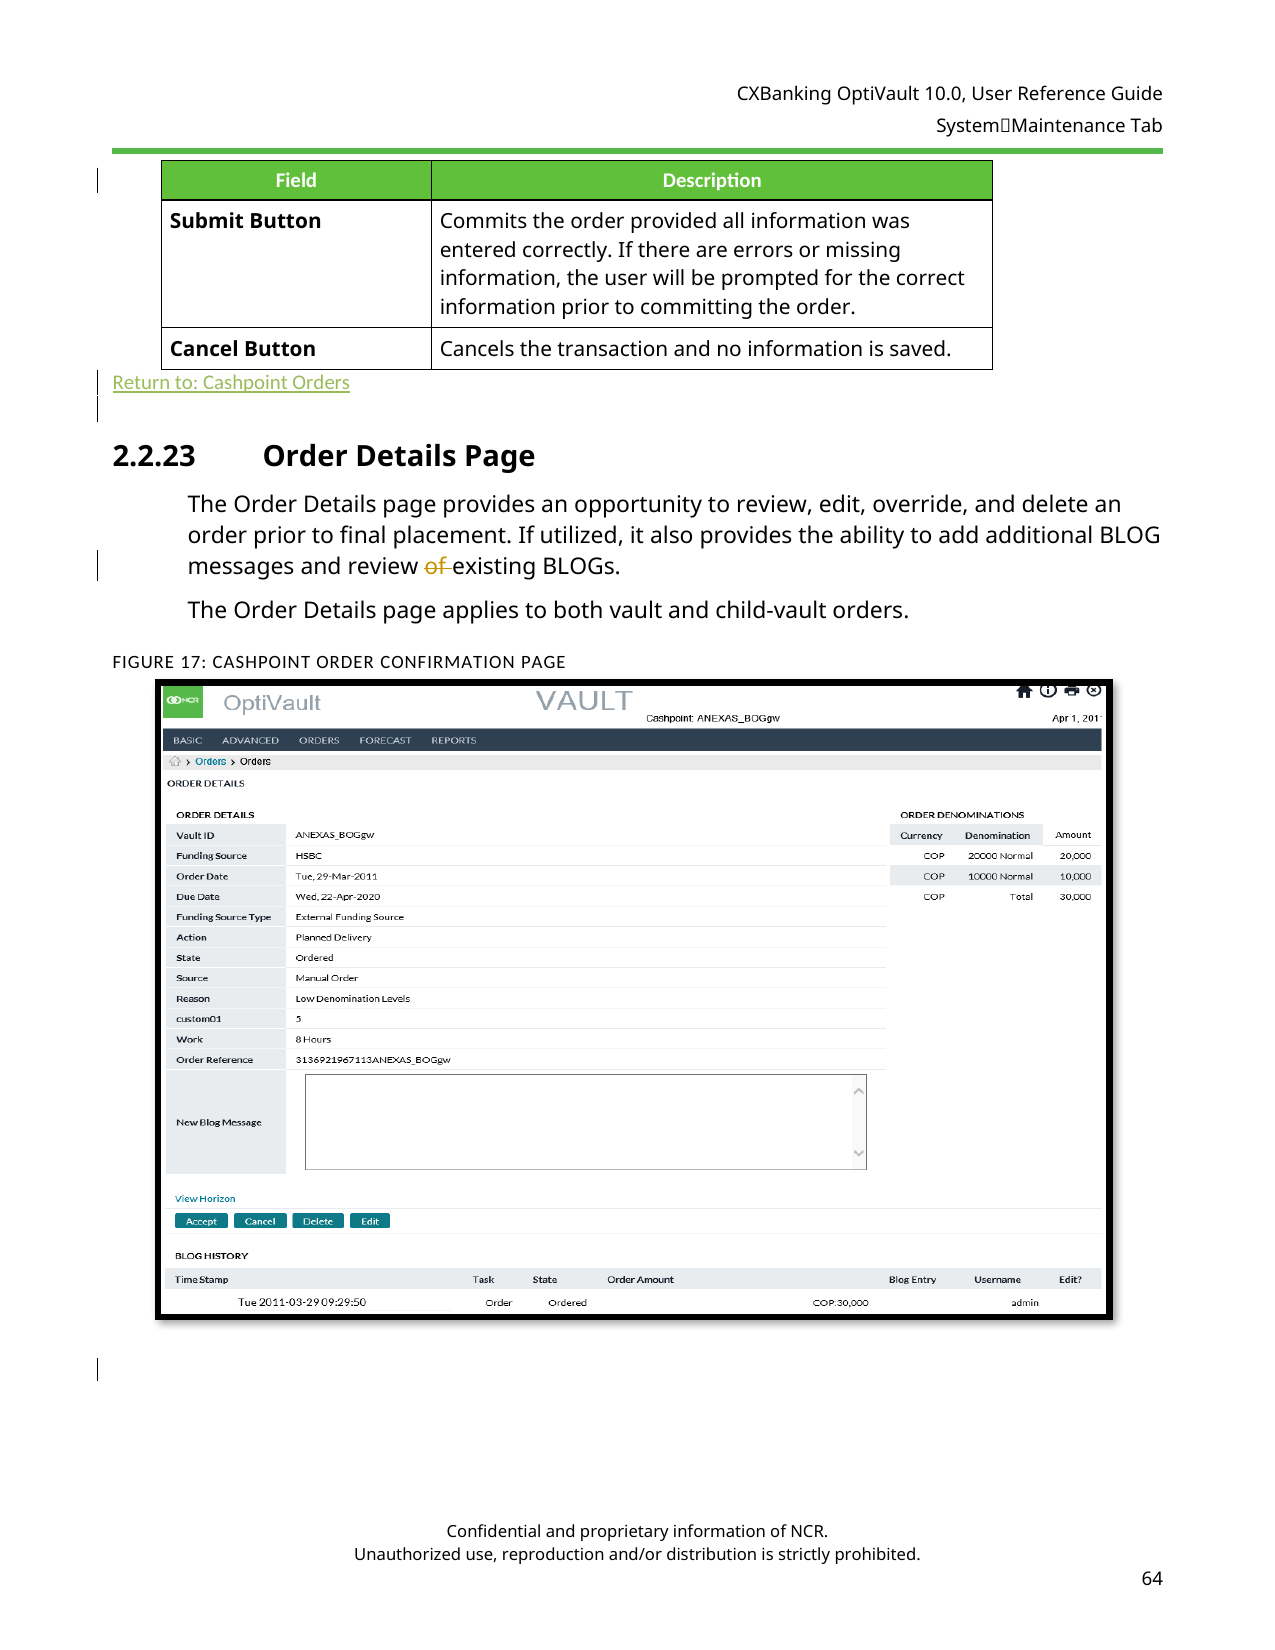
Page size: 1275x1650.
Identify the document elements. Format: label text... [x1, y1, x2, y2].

table_cell Commits the order provided all information was entered correctly. If there are errors or missing information, the user will be prompted for the correct information prior to committing the order. [432, 201, 992, 327]
list Return to: Cashpoint Orders [112, 369, 1163, 395]
table_cell Cancel Button [162, 328, 431, 368]
table_header Field [162, 161, 431, 199]
text The Order Details page provides an opportunity to review, edit, override, and delete an order prior to final placement. If utilized, it also provides the ability to add additional BLOG messages and review existing BLOGs. [187, 488, 1163, 581]
table_cell Submit Button [162, 201, 431, 327]
table_header Description [432, 161, 992, 199]
picture [161, 686, 1106, 1314]
subtitle Order Details Page [112, 435, 1163, 475]
table_cell Cancels the transaction and no information is saved. [432, 328, 992, 368]
text The Order Details page applies to both vault and child-vault orders. [187, 594, 1163, 625]
text Figure 17: Cashpoint Order Confirmation Page [112, 650, 1163, 673]
